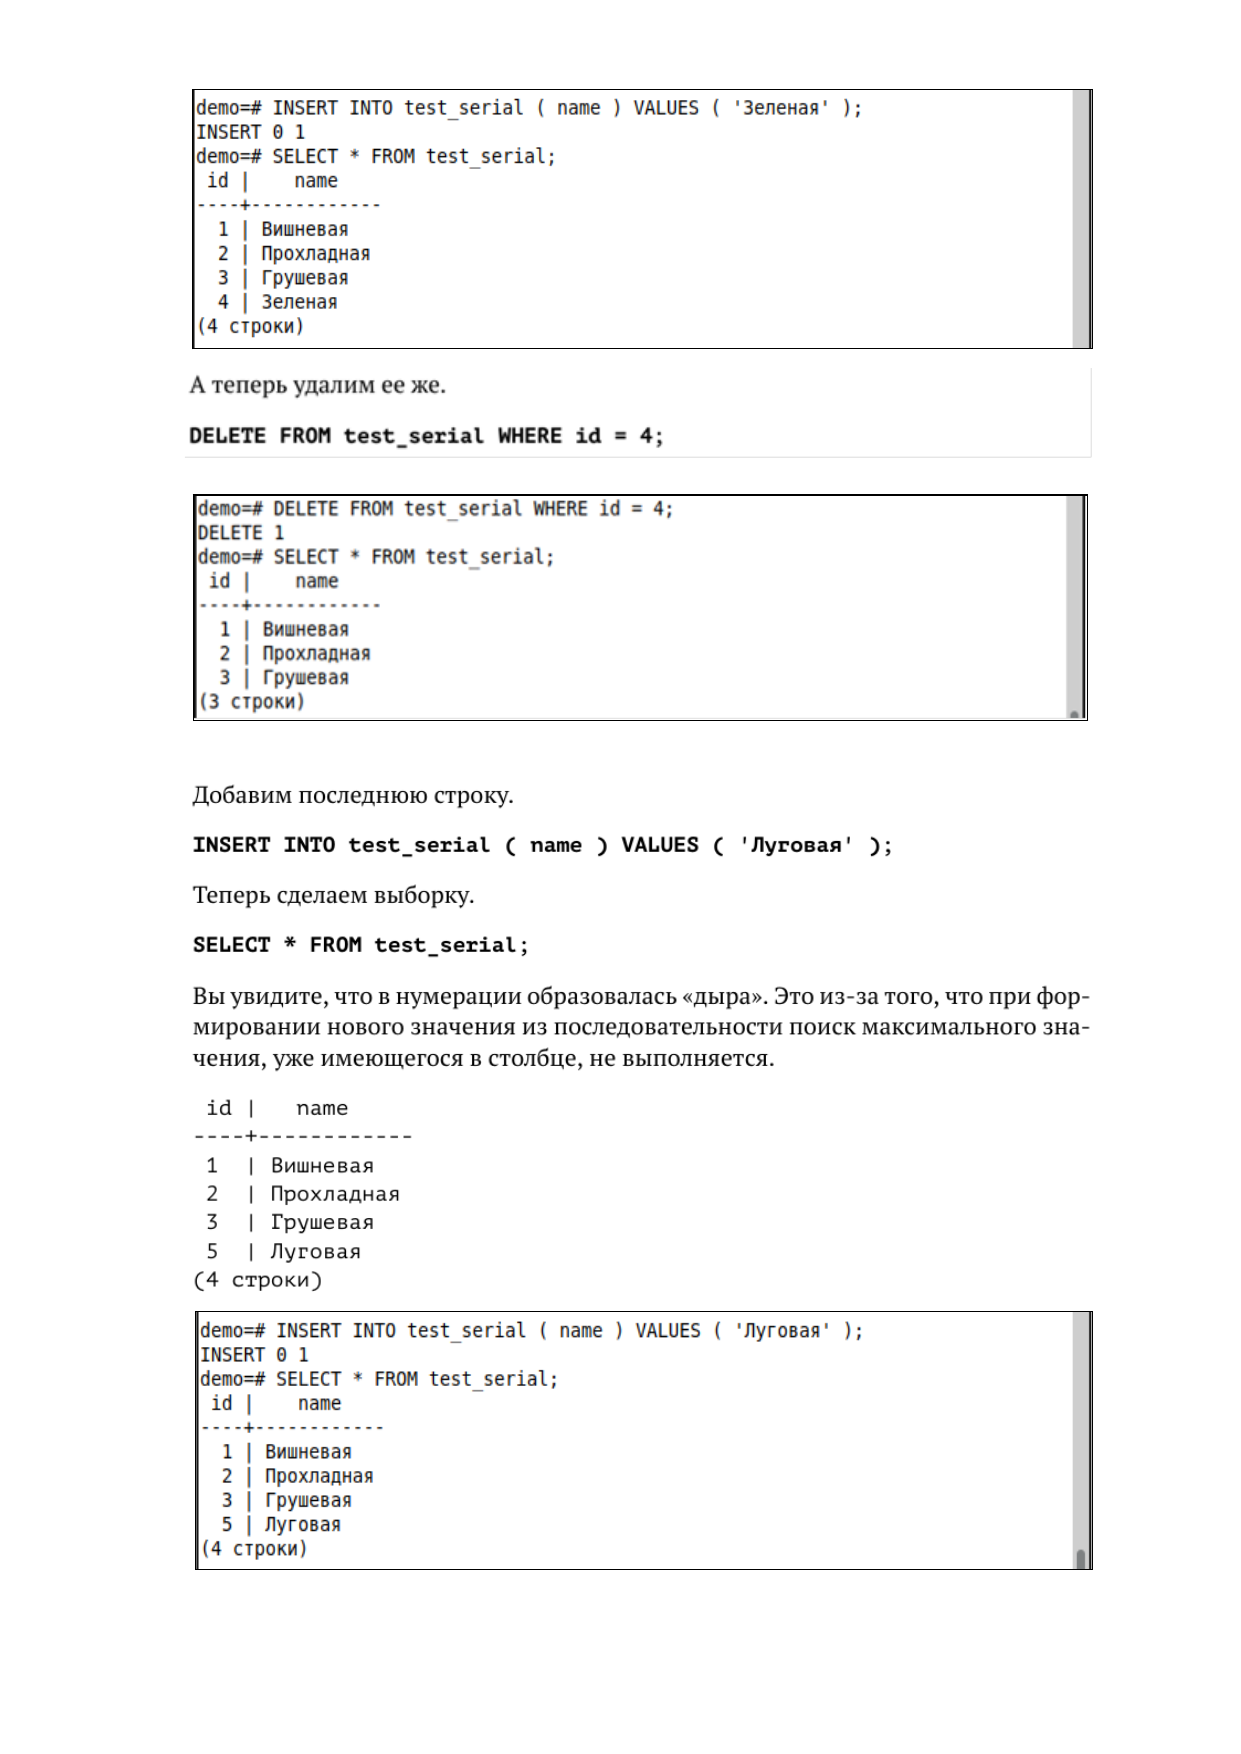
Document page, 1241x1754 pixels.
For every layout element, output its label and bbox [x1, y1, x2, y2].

picture [184, 368, 1093, 459]
picture [193, 90, 1092, 348]
picture [194, 496, 1087, 720]
picture [187, 779, 1103, 1292]
picture [196, 1312, 1092, 1569]
